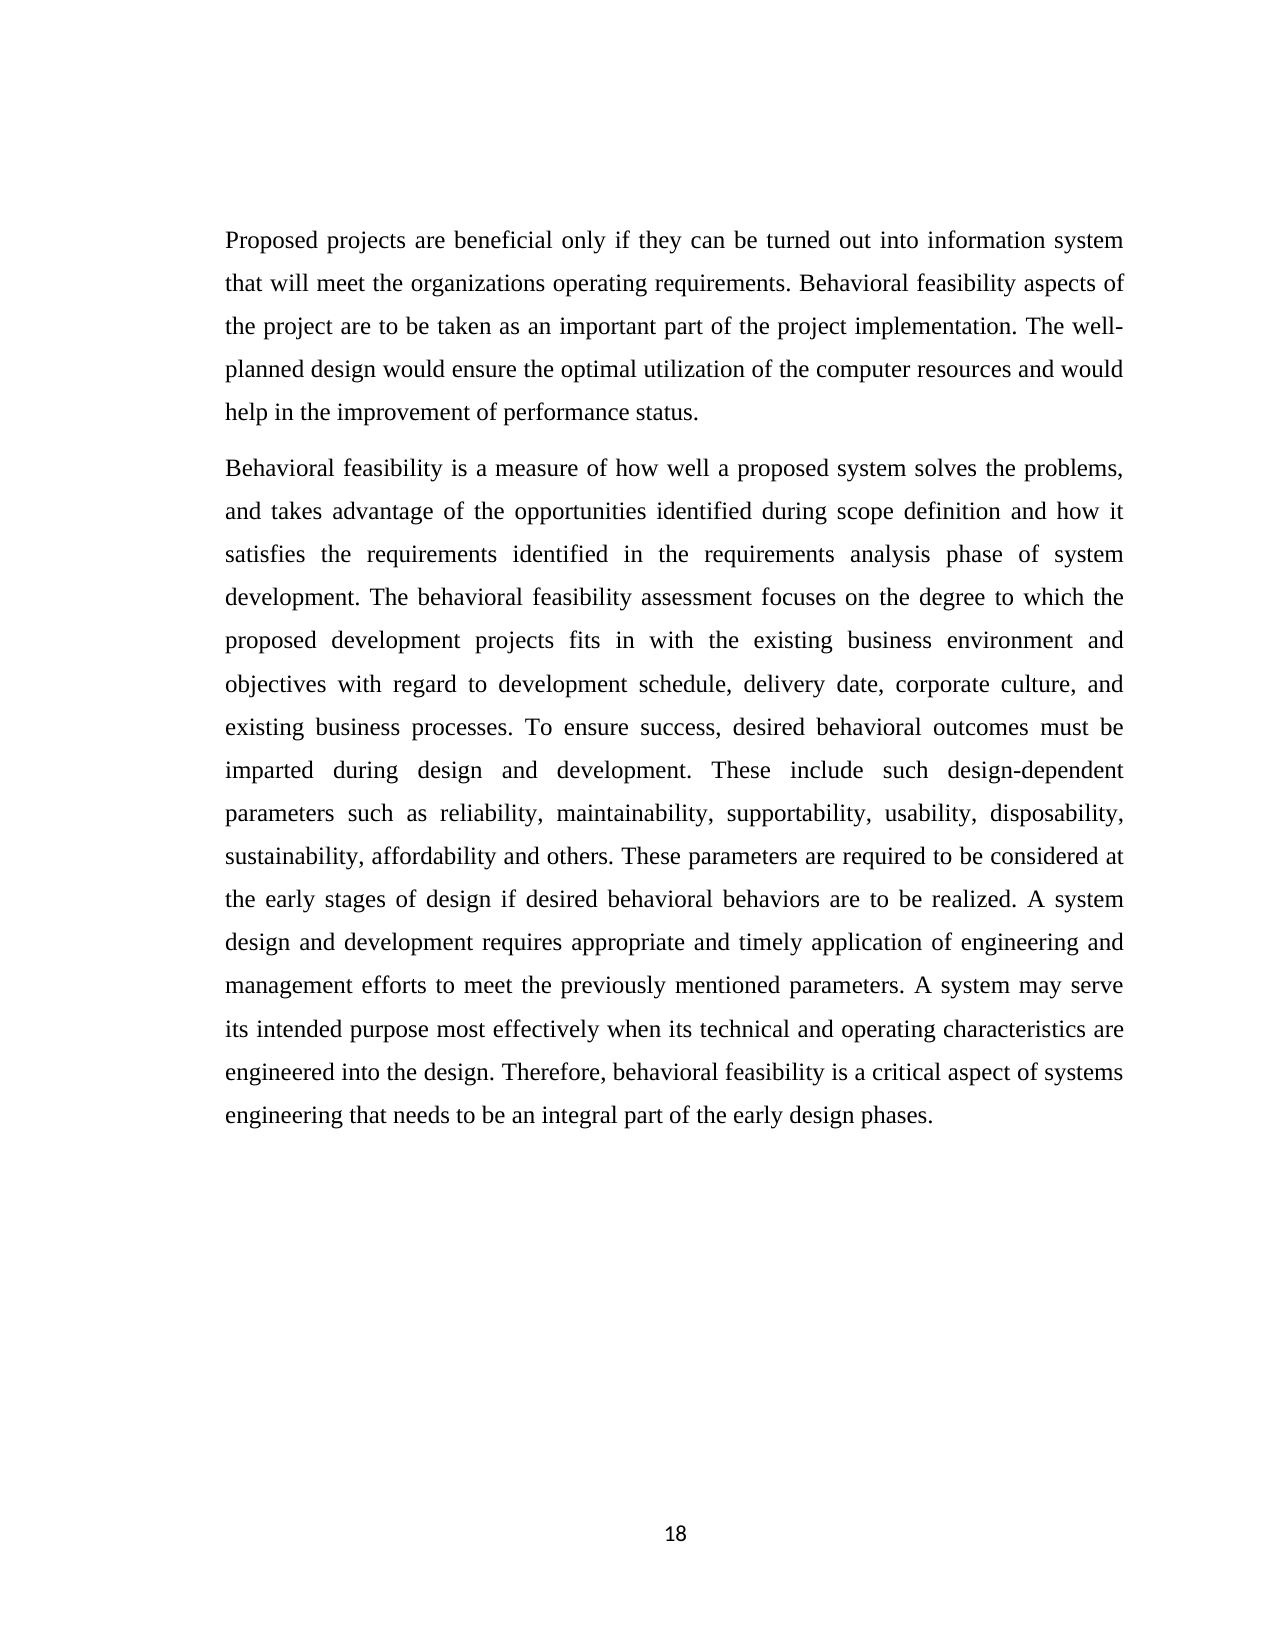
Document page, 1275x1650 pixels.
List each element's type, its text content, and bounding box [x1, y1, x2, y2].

text Behavioral feasibility is a measure of how well a proposed system solves the problems, and takes advantage of the opportunities identified during scope definition and how it satisfies the requirements identified in the requirements analysis phase of system development. The behavioral feasibility assessment focuses on the degree to which the proposed development projects fits in with the existing business environment and objectives with regard to development schedule, delivery date, corporate culture, and existing business processes. To ensure success, desired behavioral outcomes must be imparted during design and development. These include such design-dependent parameters such as reliability, maintainability, supportability, usability, disposability, sustainability, affordability and others. These parameters are required to be considered at the early stages of design if desired behavioral behaviors are to be realized. A system design and development requires appropriate and timely application of engineering and management efforts to meet the previously mentioned parameters. A system may serve its intended purpose most effectively when its technical and operating characteristics are engineered into the design. Therefore, behavioral feasibility is a critical aspect of systems engineering that needs to be an integral part of the early design phases. [225, 453, 1125, 1129]
text Proposed projects are beneficial only if they can be turned out into information system that will meet the organizations operating requirements. Behavioral feasibility aspects of the project are to be taken as an important part of the project implementation. The well-planned design would ensure the optimal utilization of the computer resources and would help in the improvement of performance status. [225, 225, 1125, 426]
